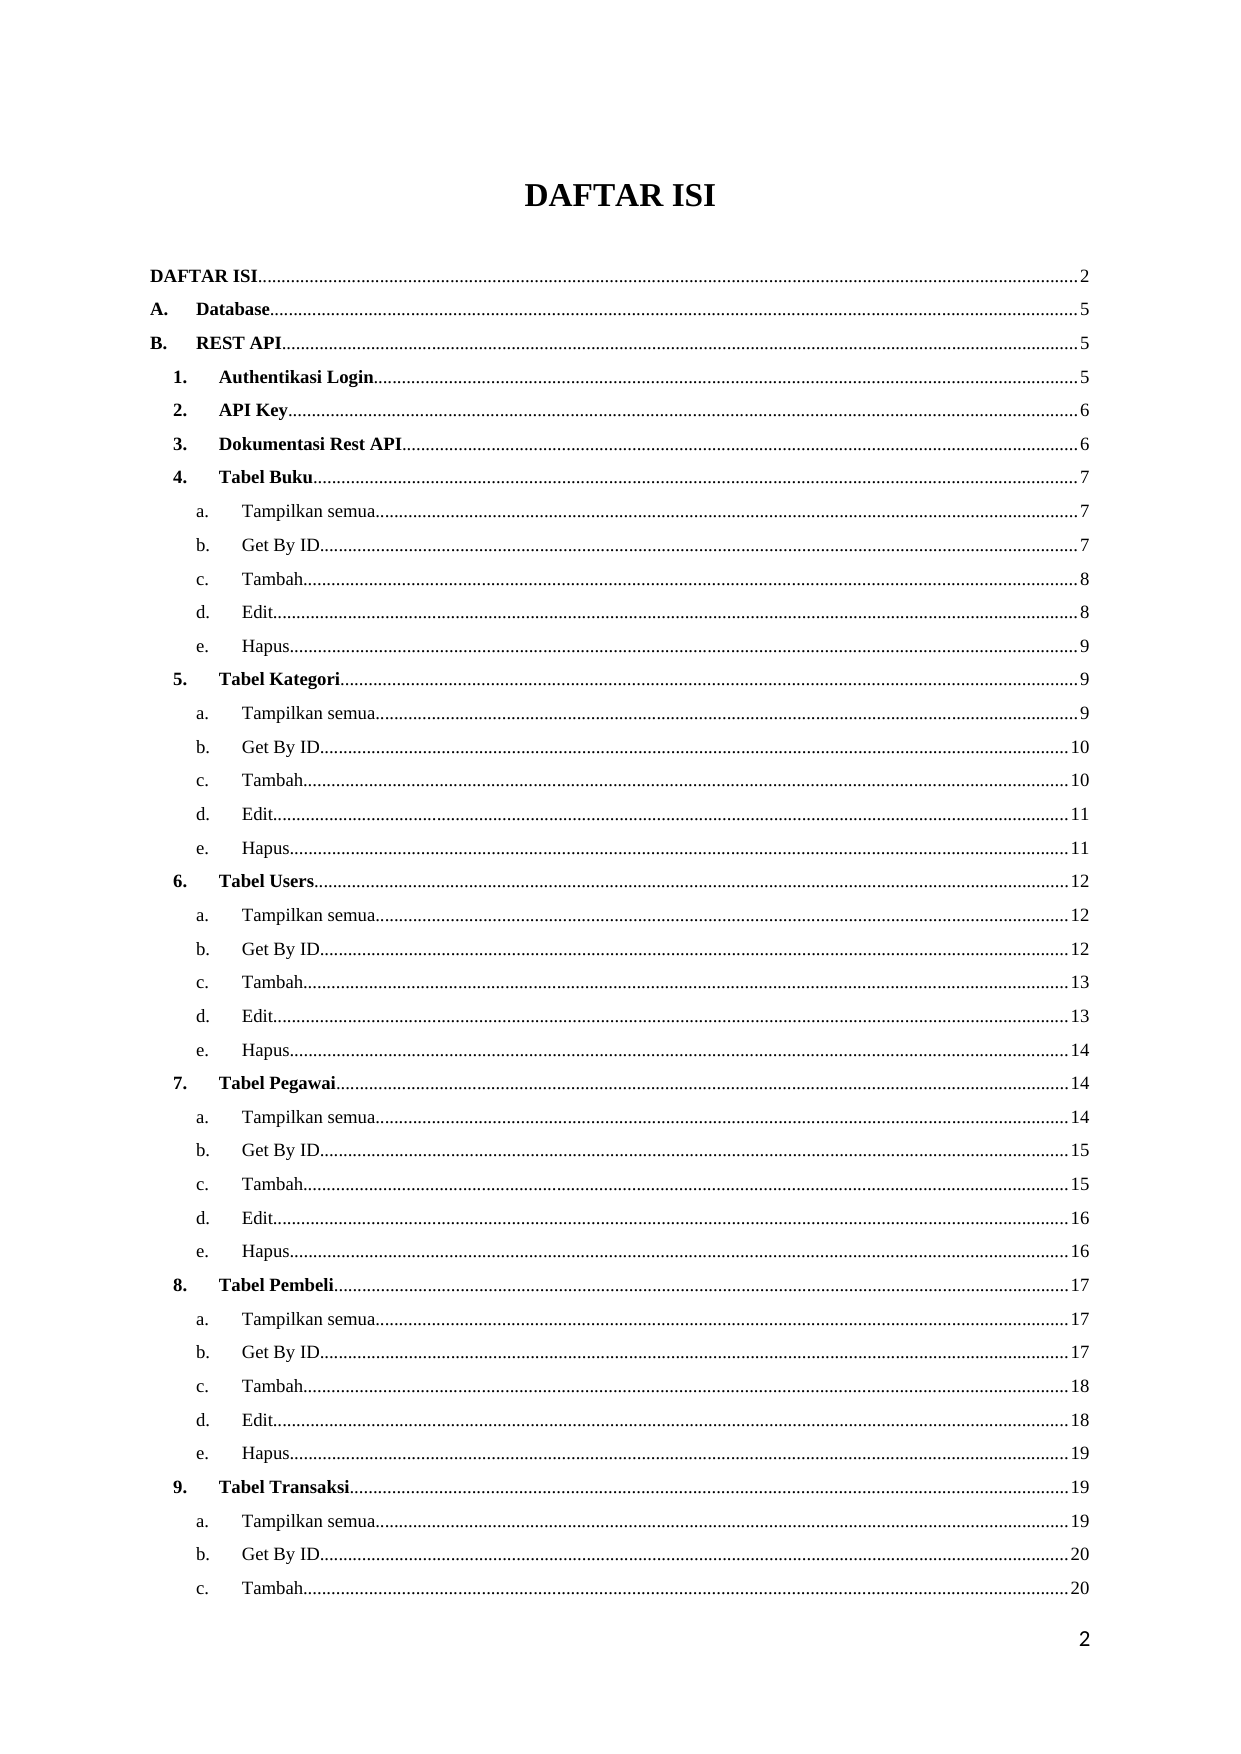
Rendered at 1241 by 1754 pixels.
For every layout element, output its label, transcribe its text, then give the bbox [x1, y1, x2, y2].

subtitle DAFTAR ISI [150, 175, 1090, 213]
